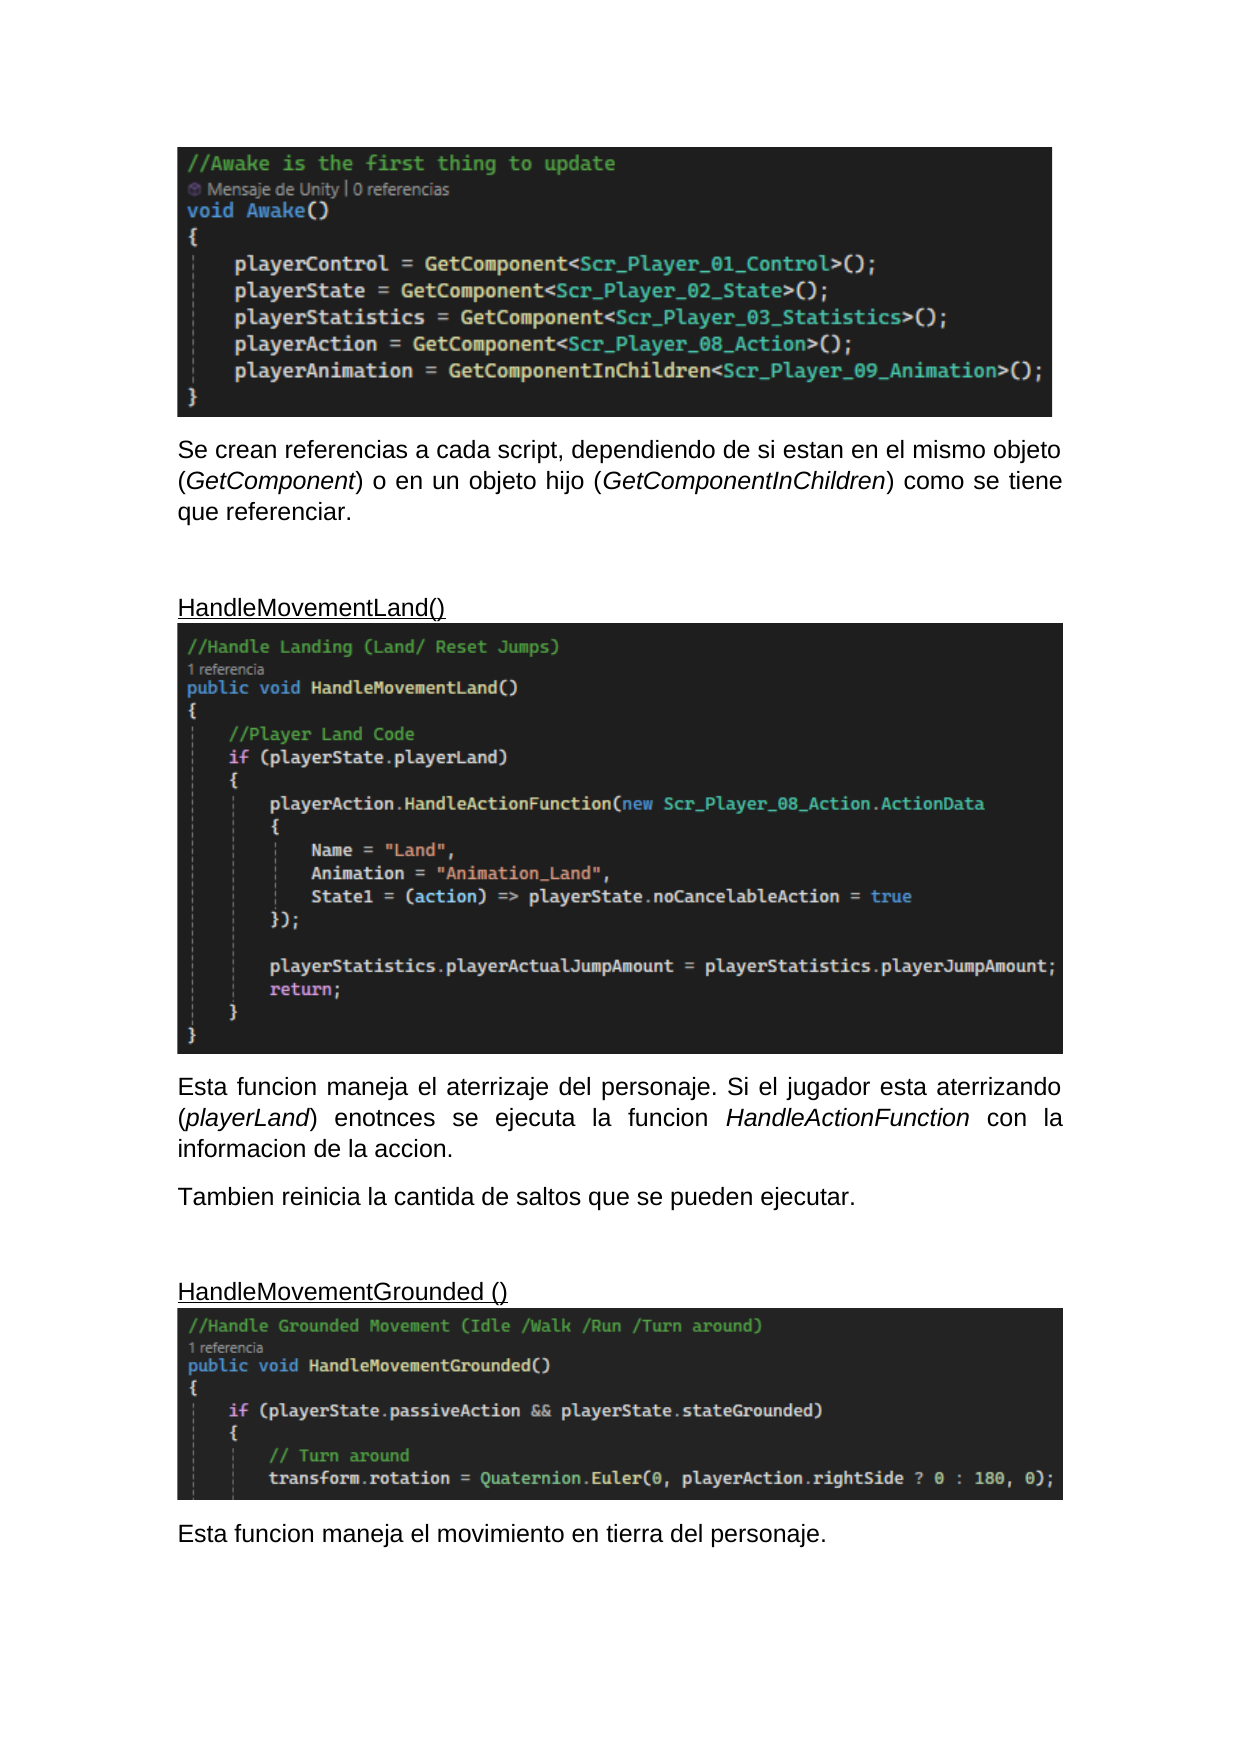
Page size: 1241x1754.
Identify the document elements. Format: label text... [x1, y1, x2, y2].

picture [177, 147, 1053, 417]
picture [177, 1308, 1063, 1500]
text Tambien reinicia la cantida de saltos que se pueden ejecutar. [177, 1182, 1063, 1211]
text Se crean referencias a cada script, dependiendo de si estan en el mismo objeto (GetComponent) o en un objeto hijo (GetComponentInChildren) como se tiene que referenciar. [177, 435, 1063, 526]
text Esta funcion maneja el movimiento en tierra del personaje. [177, 1519, 1063, 1547]
text Esta funcion maneja el aterrizaje del personaje. Si el jugador esta aterrizando (playerLand) enotnces se ejecuta la funcion HandleActionFunction con la informacion de la accion. [177, 1072, 1063, 1163]
picture [177, 623, 1063, 1054]
subtitle HandleMovementGrounded () [177, 1277, 1063, 1306]
subtitle HandleMovementLand() [177, 593, 1063, 621]
